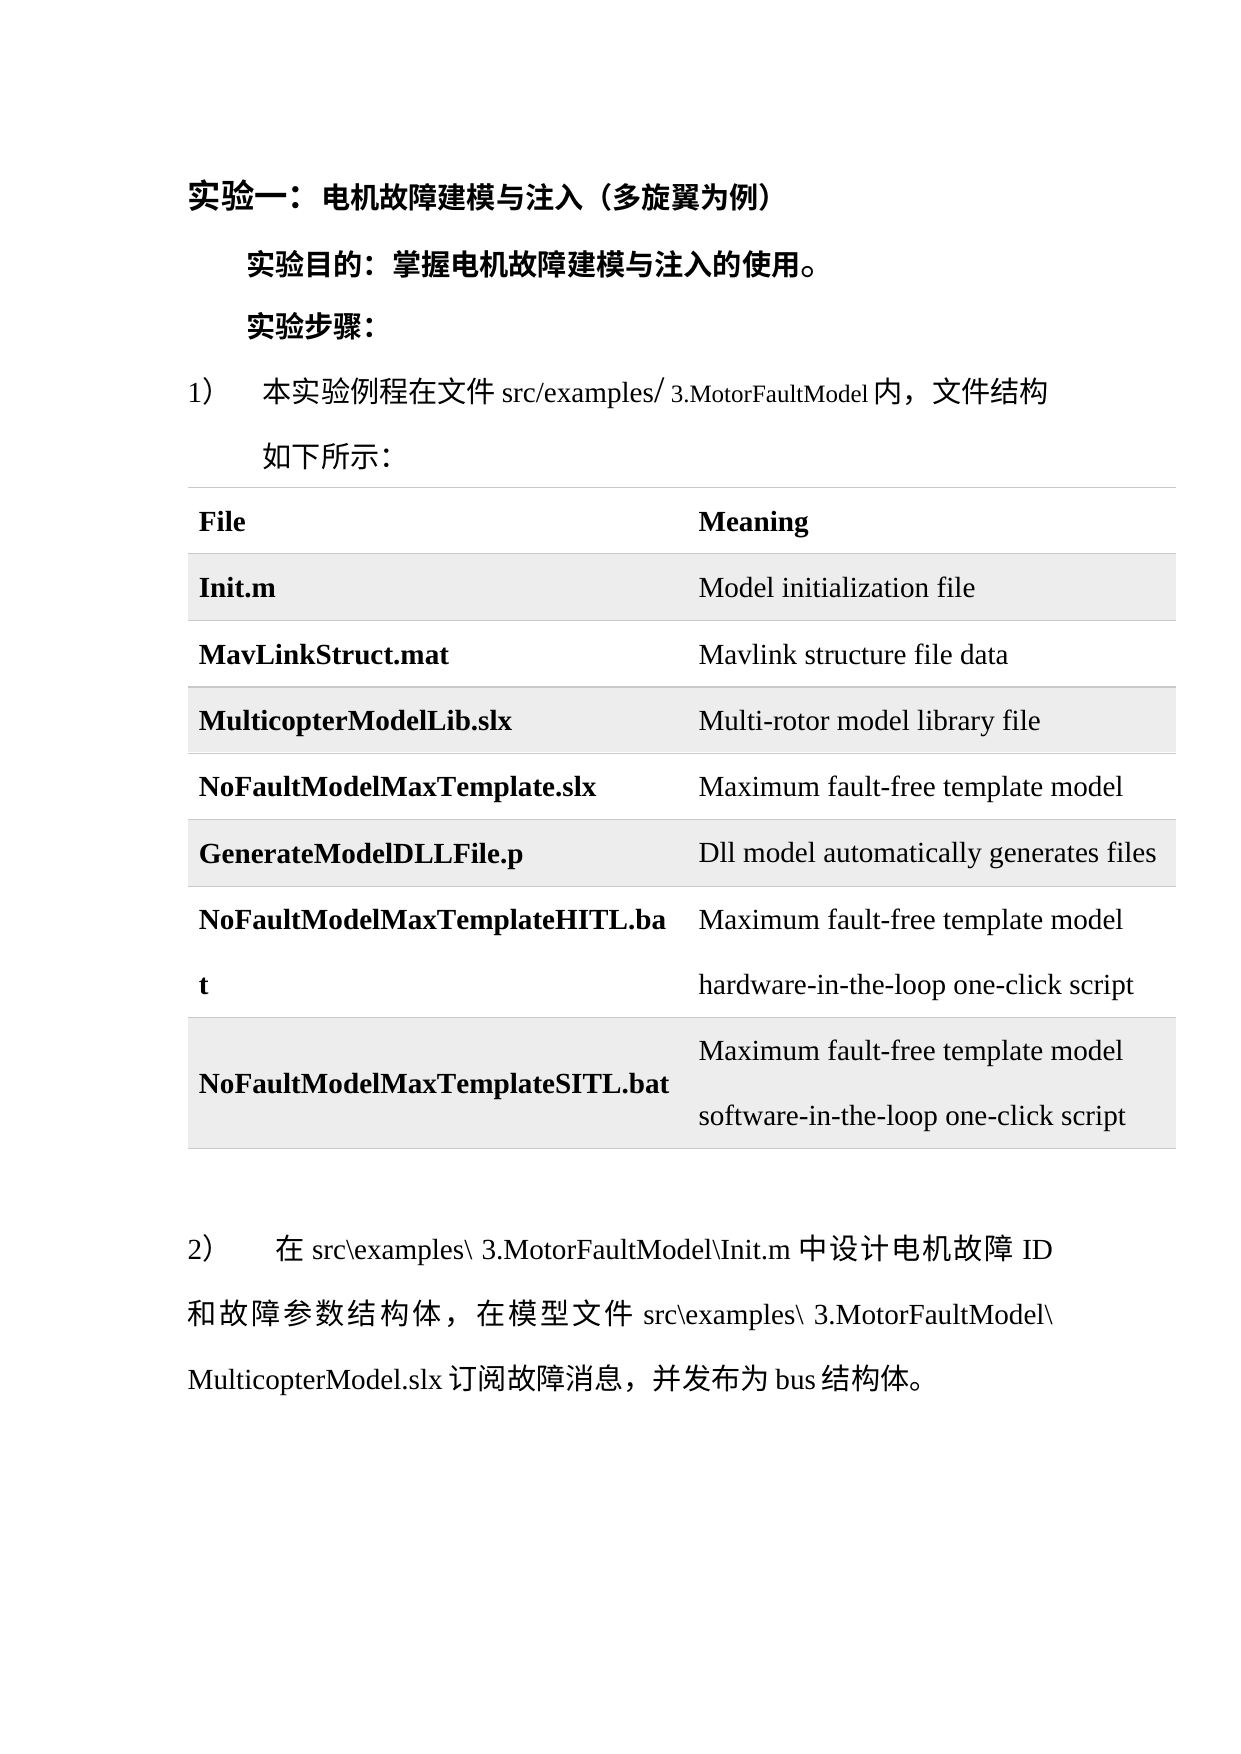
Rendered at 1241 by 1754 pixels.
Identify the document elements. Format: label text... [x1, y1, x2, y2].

text 实验目的：掌握电机故障建模与注入的使用。 [187, 227, 1053, 292]
text 实验步骤： [187, 292, 1053, 357]
table_cell MulticopterModelLib.slx [188, 688, 687, 752]
table_cell Init.m [188, 554, 687, 620]
table_header Meaning [687, 488, 1176, 553]
table_cell MavLinkStruct.mat [188, 621, 687, 686]
table_cell NoFaultModelMaxTemplate.slx [188, 754, 687, 818]
table_cell Maximum fault-free template model [687, 754, 1176, 818]
table_cell NoFaultModelMaxTemplateHITL.bat [188, 887, 687, 1017]
table_cell Maximum fault-free template model software-in-the-loop one-click script [687, 1018, 1176, 1148]
list 本实验例程在文件src/examples/ 3.MotorFaultModel内，文件结构如下所示： [187, 357, 1053, 487]
table_header File [188, 488, 687, 553]
table_cell GenerateModelDLLFile.p [188, 820, 687, 886]
table_cell Model initialization file [687, 554, 1176, 620]
text 实验一：电机故障建模与注入（多旋翼为例） [187, 162, 1053, 227]
table_cell NoFaultModelMaxTemplateSITL.bat [188, 1018, 687, 1148]
table_cell Multi-rotor model library file [687, 688, 1176, 752]
table_cell Maximum fault-free template model hardware-in-the-loop one-click script [687, 887, 1176, 1017]
text 2） 在src\examples\ 3.MotorFaultModel\Init.m中设计电机故障ID和故障参数结构体，在模型文件src\examples\ 3.MotorFaultModel\ MulticopterModel.slx订阅故障消息，并发布为bus结构体。 [187, 1214, 1053, 1409]
table_cell Dll model automatically generates files [687, 820, 1176, 886]
table_cell Mavlink structure file data [687, 621, 1176, 686]
